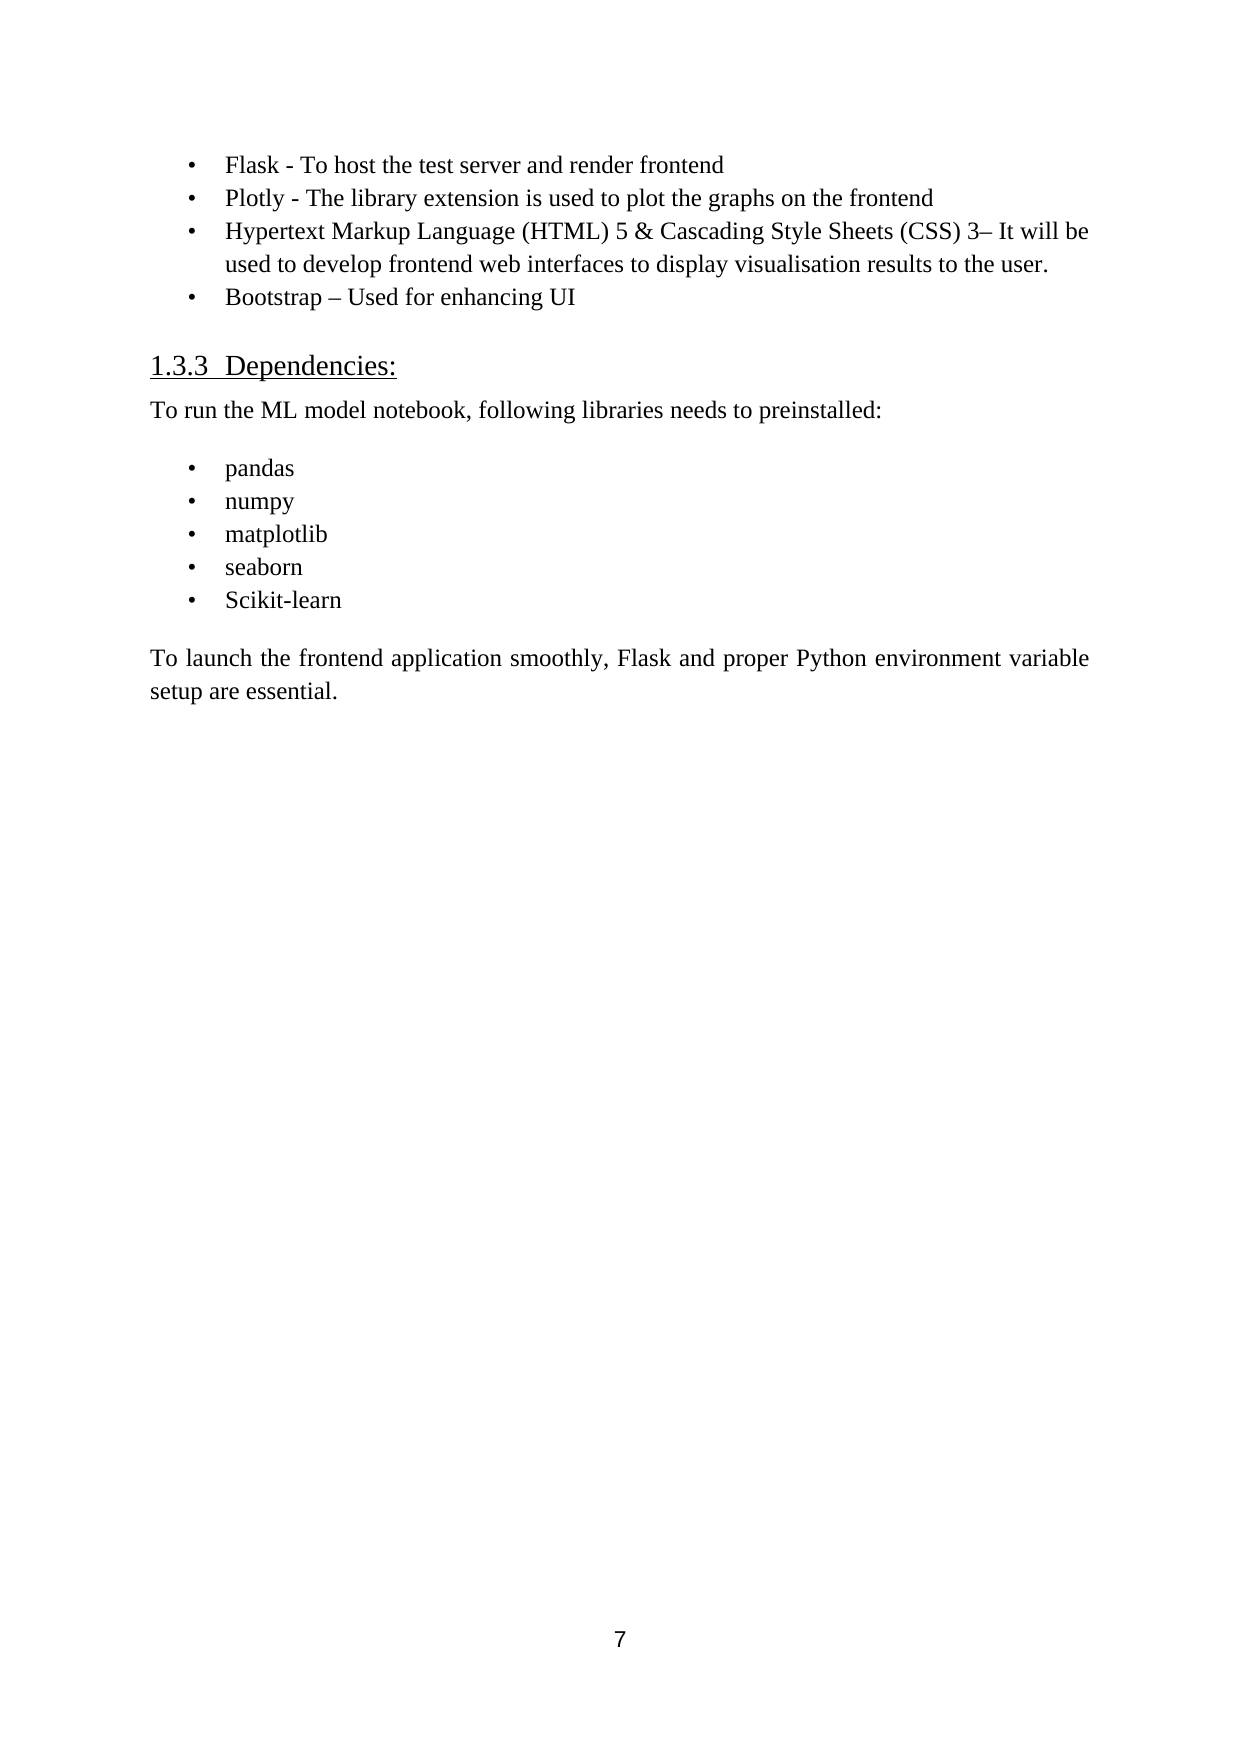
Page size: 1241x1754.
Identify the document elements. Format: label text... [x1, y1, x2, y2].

text To launch the frontend application smoothly, Flask and proper Python environment variable setup are essential. [150, 643, 1090, 705]
list seaborn [187, 552, 1090, 581]
list Flask - To host the test server and render frontend [187, 150, 1090, 179]
text To run the ML model notebook, following libraries needs to preinstalled: [150, 395, 1090, 424]
list Plotly - The library extension is used to plot the graphs on the frontend [187, 183, 1090, 212]
list Hypertext Markup Language (HTML) 5 & Cascading Style Sheets (CSS) 3– It will be used to develop frontend web interfaces to display visualisation results to the user. [187, 216, 1090, 278]
list Scikit-learn [187, 585, 1090, 614]
subtitle 1.3.3 Dependencies: [150, 348, 1090, 382]
list pandas [187, 453, 1090, 482]
list matplotlib [187, 519, 1090, 548]
list numpy [187, 486, 1090, 515]
list Bootstrap – Used for enhancing UI [187, 282, 1090, 311]
